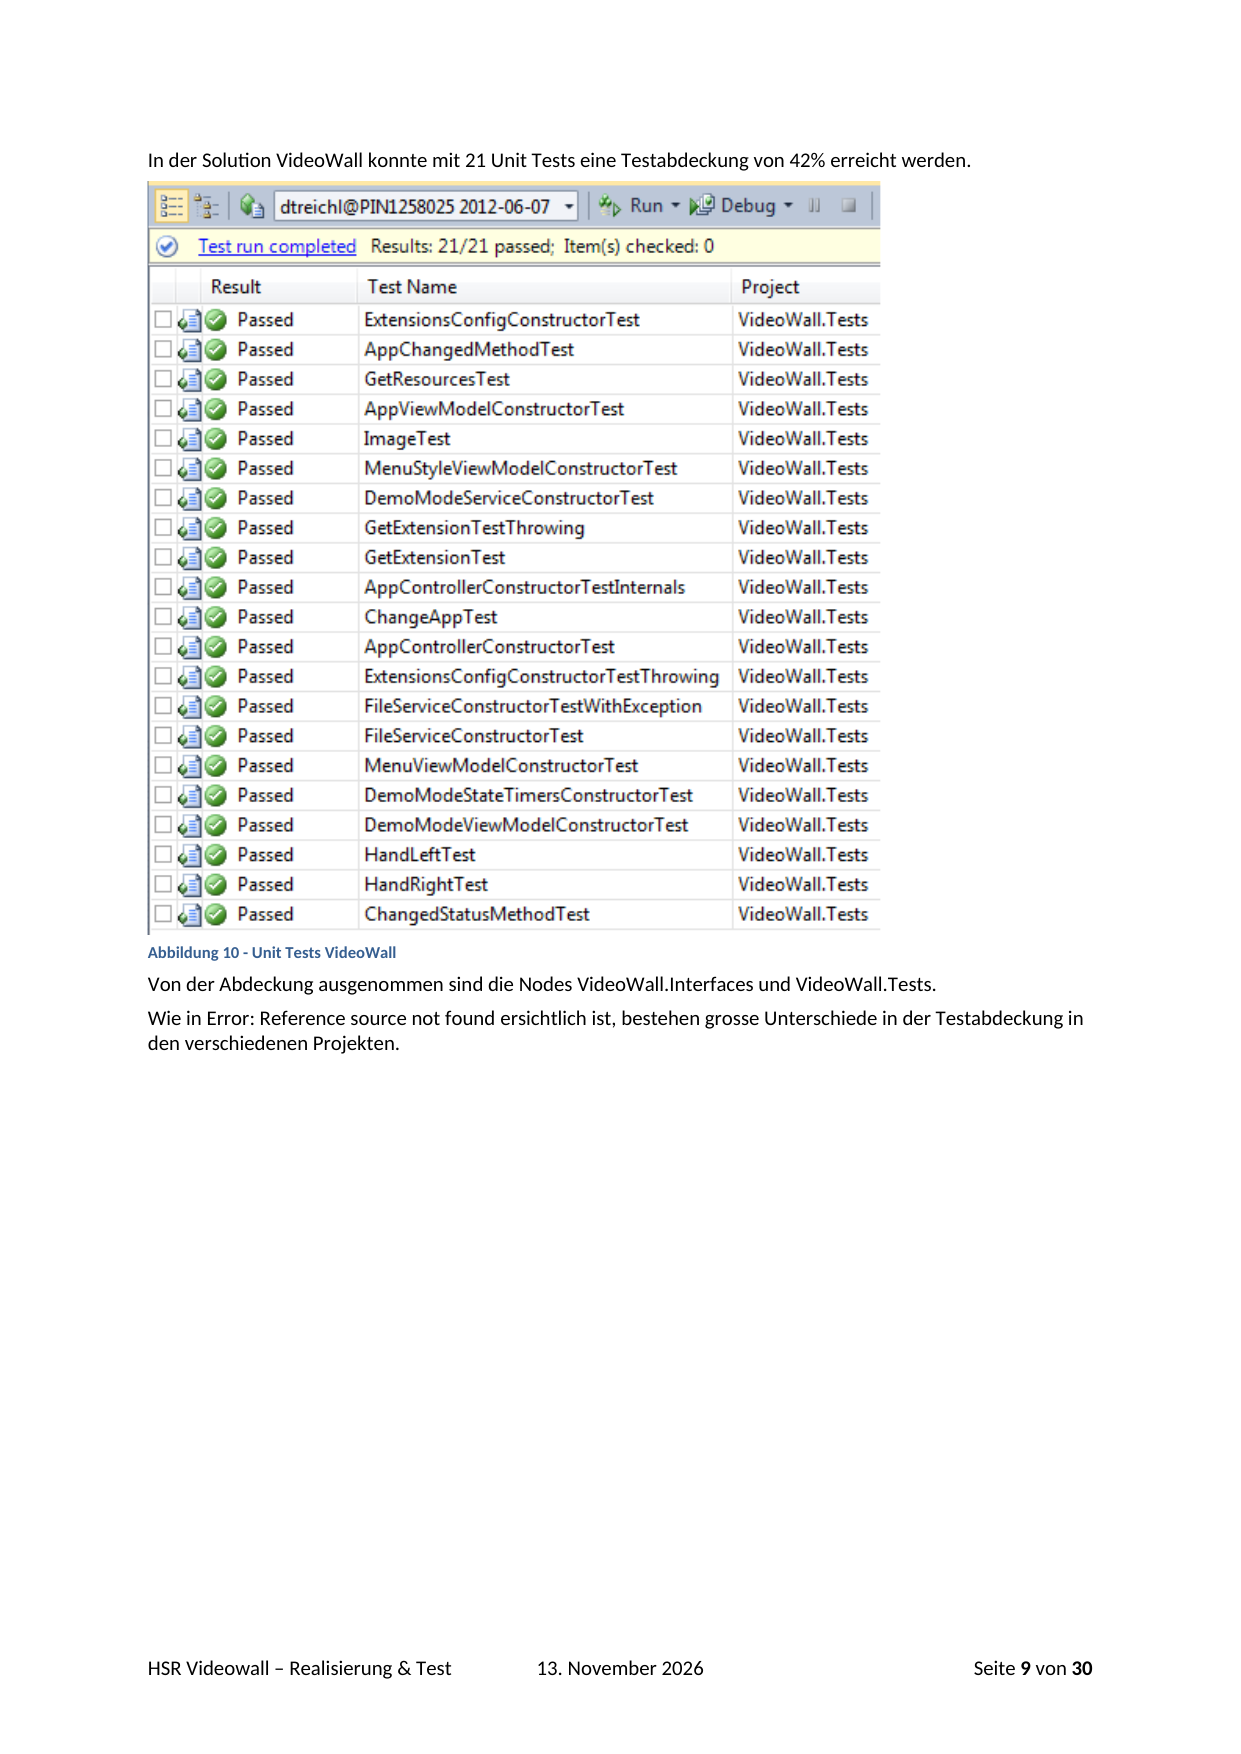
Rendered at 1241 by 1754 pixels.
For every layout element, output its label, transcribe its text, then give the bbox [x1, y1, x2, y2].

text Von der Abdeckung ausgenommen sind die Nodes VideoWall.Interfaces und VideoWall.Tests. [148, 971, 1093, 997]
picture [147, 181, 881, 935]
text In der Solution VideoWall konnte mit 21 Unit Tests eine Testabdeckung von 42% erreicht werden. [148, 148, 1093, 173]
